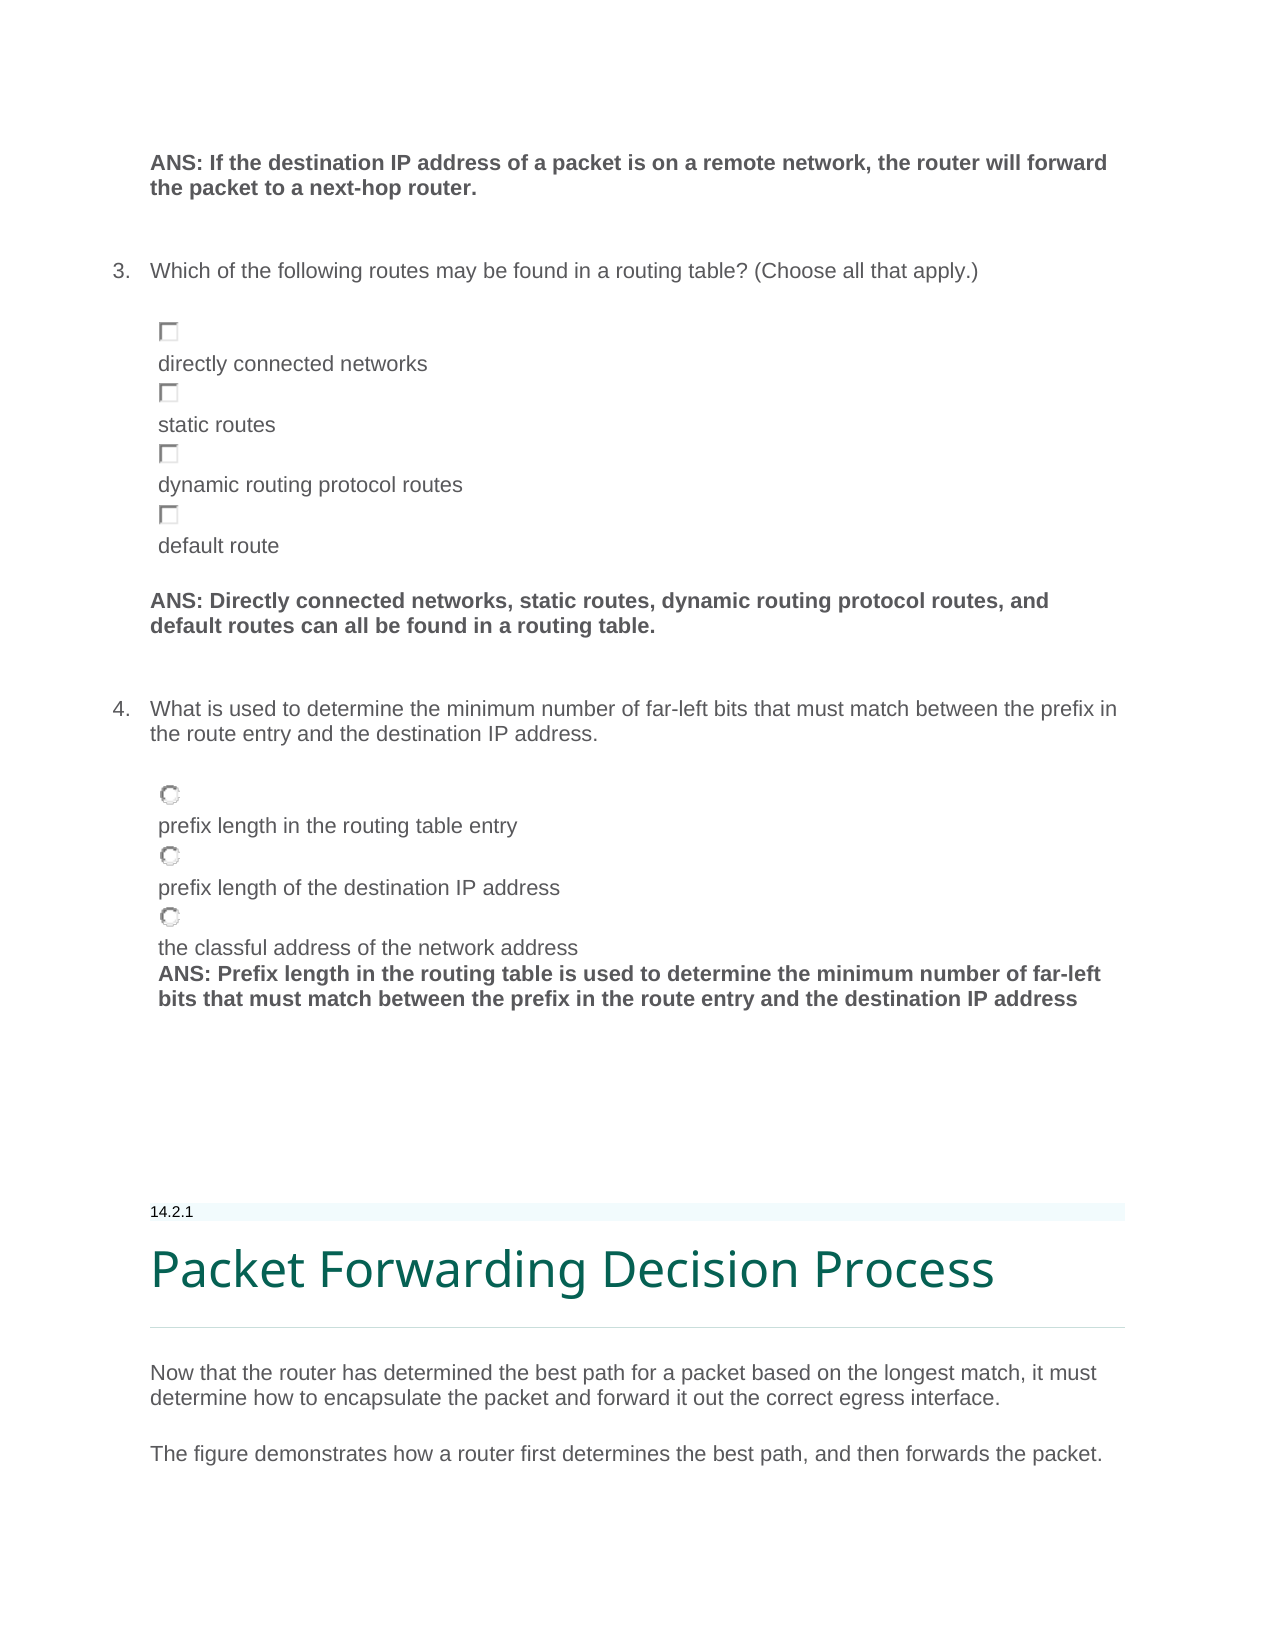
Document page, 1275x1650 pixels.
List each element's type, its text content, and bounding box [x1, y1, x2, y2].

text prefix length in the routing table entry [158, 813, 1125, 839]
text the classful address of the network address [158, 935, 1125, 961]
text static routes [158, 411, 1125, 437]
text ANS: Prefix length in the routing table is used to determine the minimum number of far-left bits that must match between the prefix in the route entry and the destination IP address [158, 961, 1125, 1011]
text prefix length of the destination IP address [158, 874, 1125, 899]
text ANS: Directly connected networks, static routes, dynamic routing protocol routes, and default routes can all be found in a routing table. [150, 588, 1125, 638]
text default route [158, 533, 1125, 558]
list Which of the following routes may be found in a routing table? (Choose all that apply.) [112, 258, 1125, 283]
text 14.2.1 [150, 1203, 1125, 1221]
text dynamic routing protocol routes [158, 472, 1125, 498]
text ANS: If the destination IP address of a packet is on a remote network, the router will forward the packet to a next-hop router. [150, 150, 1125, 200]
text directly connected networks [158, 351, 1125, 376]
text Now that the router has determined the best path for a packet based on the longest match, it must determine how to encapsulate the packet and forward it out the correct egress interface. [150, 1360, 1125, 1410]
text Packet Forwarding Decision Process [150, 1234, 1125, 1327]
list What is used to determine the minimum number of far-left bits that must match between the prefix in the route entry and the destination IP address. [112, 696, 1125, 746]
text The figure demonstrates how a router first determines the best path, and then forwards the packet. [150, 1441, 1125, 1467]
